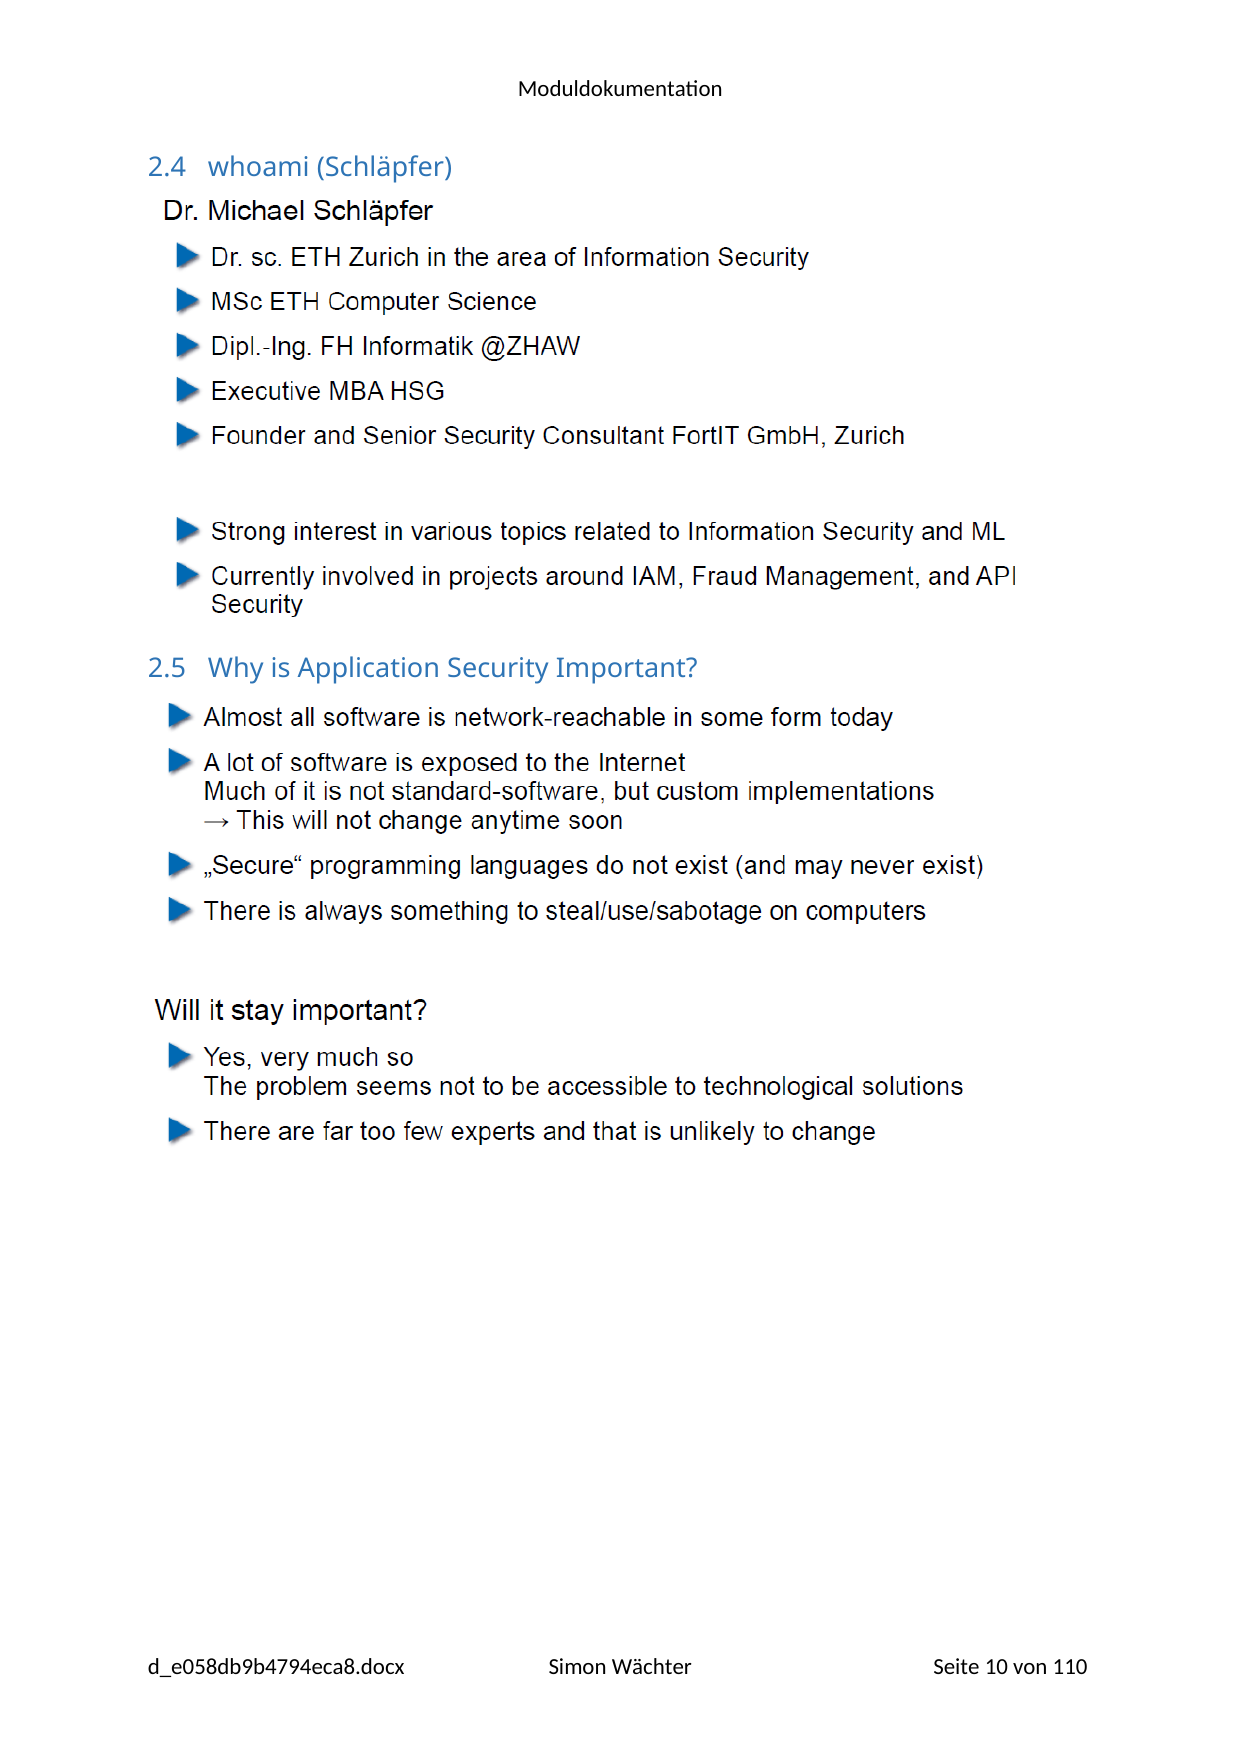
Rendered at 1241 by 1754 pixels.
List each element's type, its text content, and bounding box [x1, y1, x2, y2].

subtitle Why is Application Security Important? [148, 648, 1093, 685]
picture [147, 687, 1093, 1170]
subtitle whoami (Schläpfer) [148, 148, 1093, 184]
picture [147, 187, 1093, 630]
